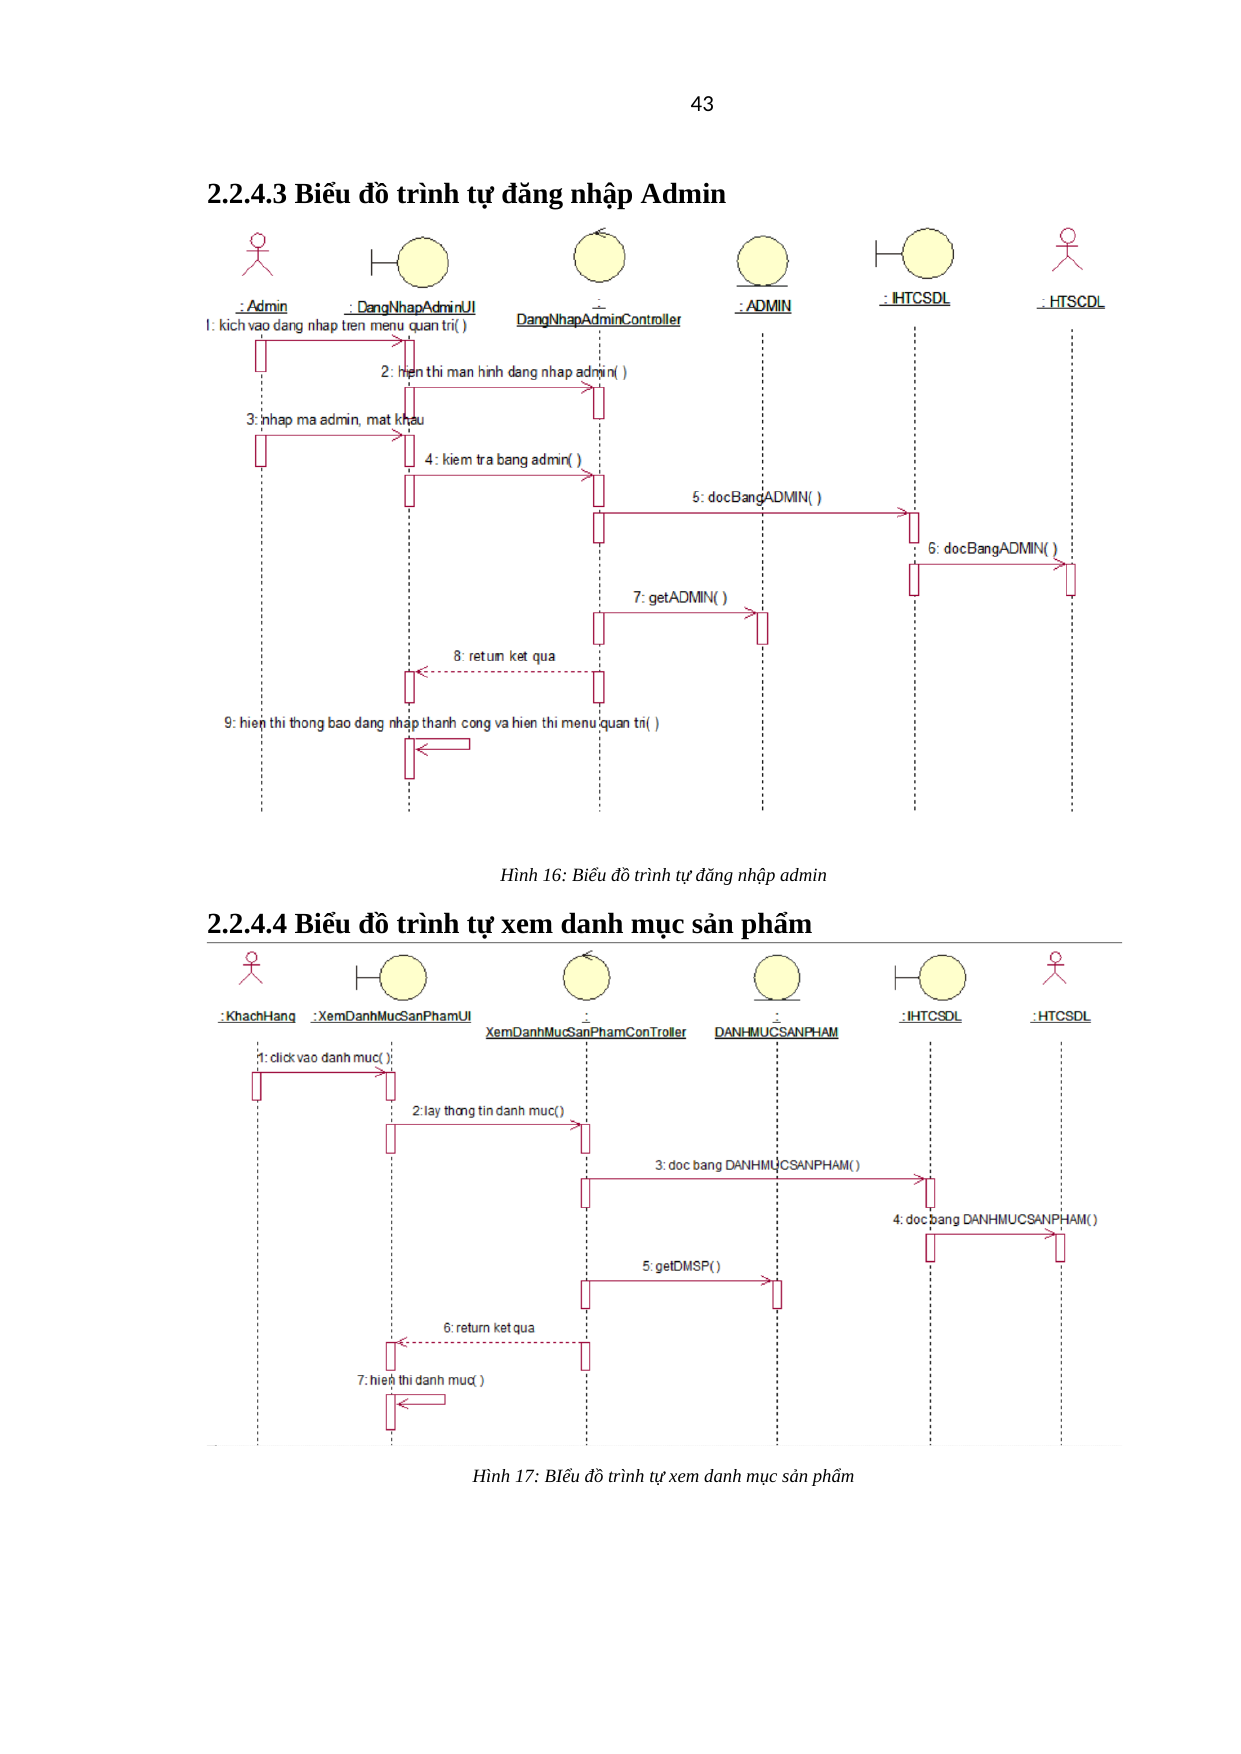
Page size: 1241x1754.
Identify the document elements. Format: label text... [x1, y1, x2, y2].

subtitle 2.2.4.3 Biểu đồ trình tự đăng nhập Admin [207, 176, 1122, 209]
subtitle 2.2.4.4 Biểu đồ trình tự xem danh mục sản phẩm [207, 906, 1122, 940]
picture [206, 942, 1123, 1446]
picture [206, 212, 1123, 845]
